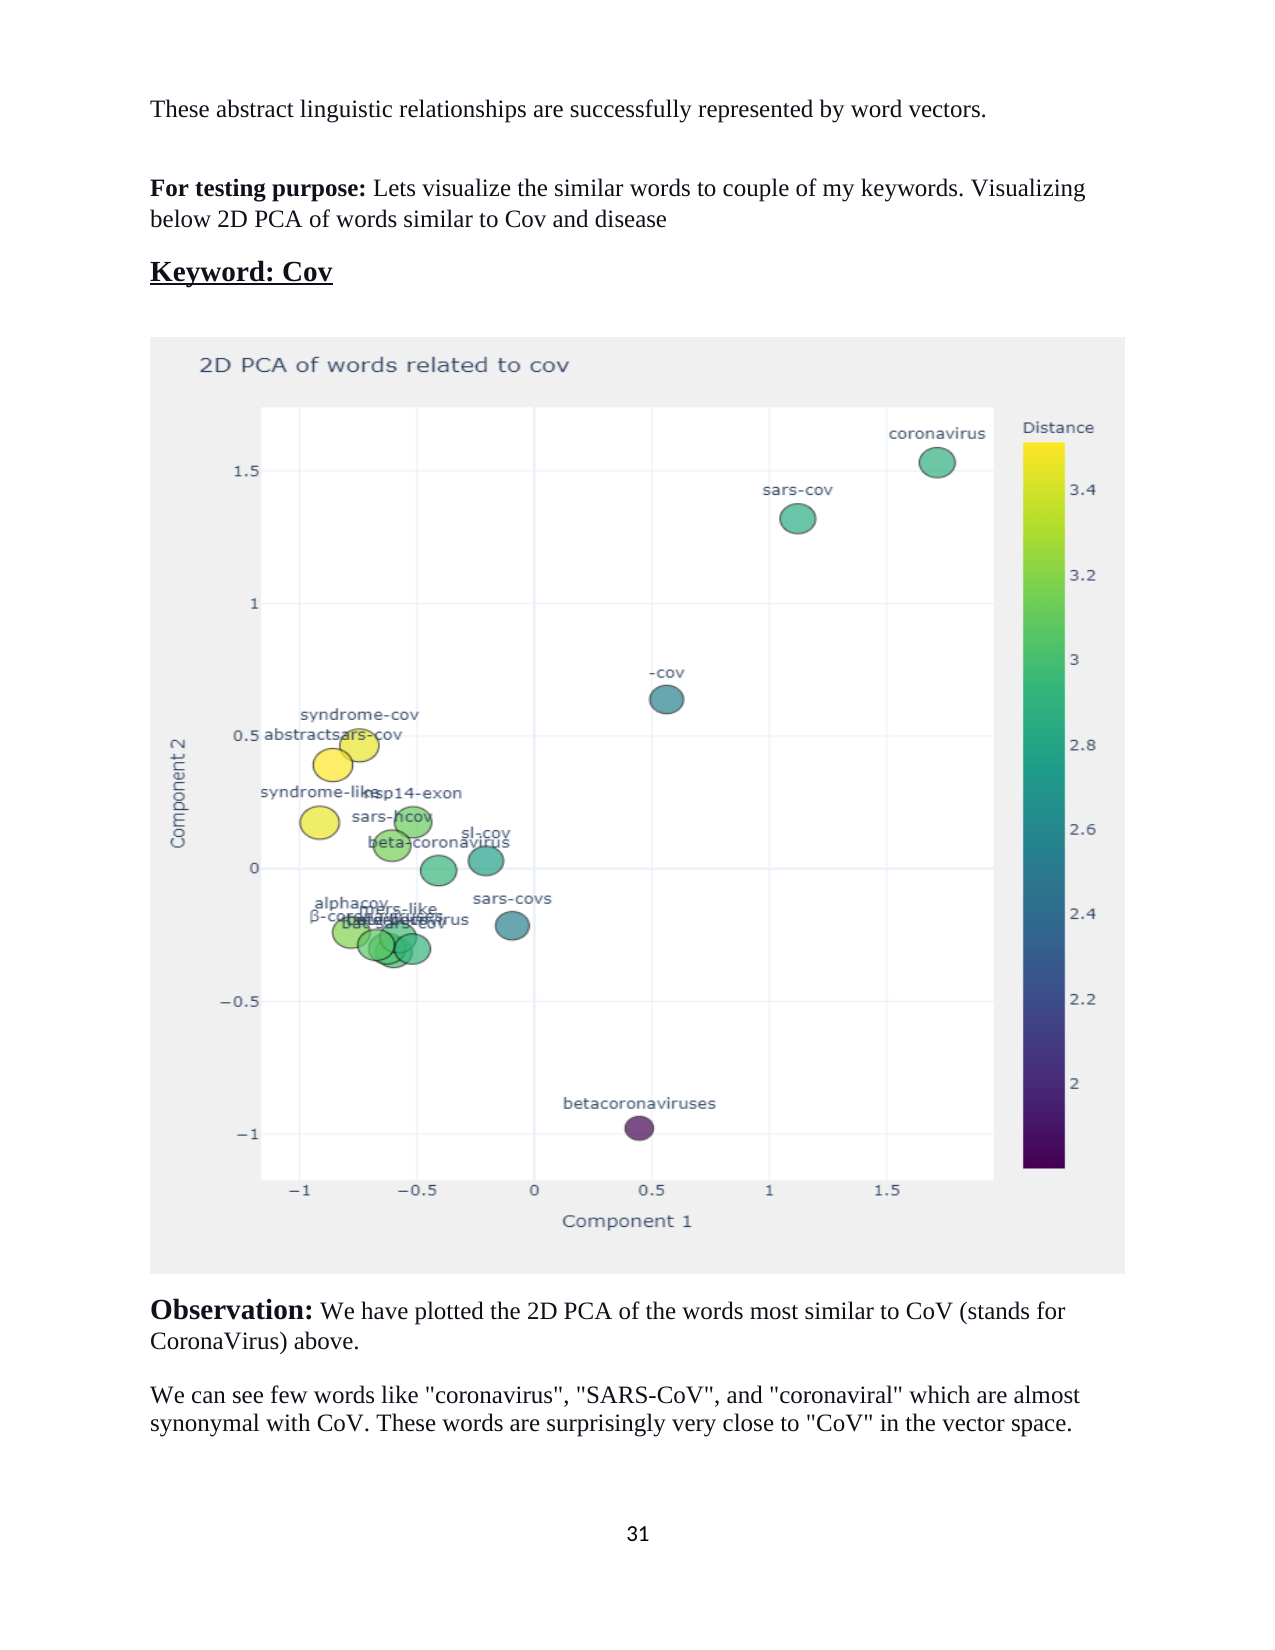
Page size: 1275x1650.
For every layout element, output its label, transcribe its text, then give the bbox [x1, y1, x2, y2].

text These abstract linguistic relationships are successfully represented by word vectors. [150, 94, 1125, 122]
subtitle Keyword: Cov [150, 254, 1125, 288]
subtitle For testing purpose: Lets visualize the similar words to couple of my keywords. Visualizing below 2D PCA of words similar to Cov and disease [150, 173, 1125, 233]
picture [150, 337, 1125, 1274]
text Observation: We have plotted the 2D PCA of the words most similar to CoV (stands for CoronaVirus) above. [150, 1292, 1125, 1355]
text We can see few words like "coronavirus", "SARS-CoV", and "coronaviral" which are almost synonymal with CoV. These words are surprisingly very close to "CoV" in the vector space. [150, 1380, 1125, 1437]
